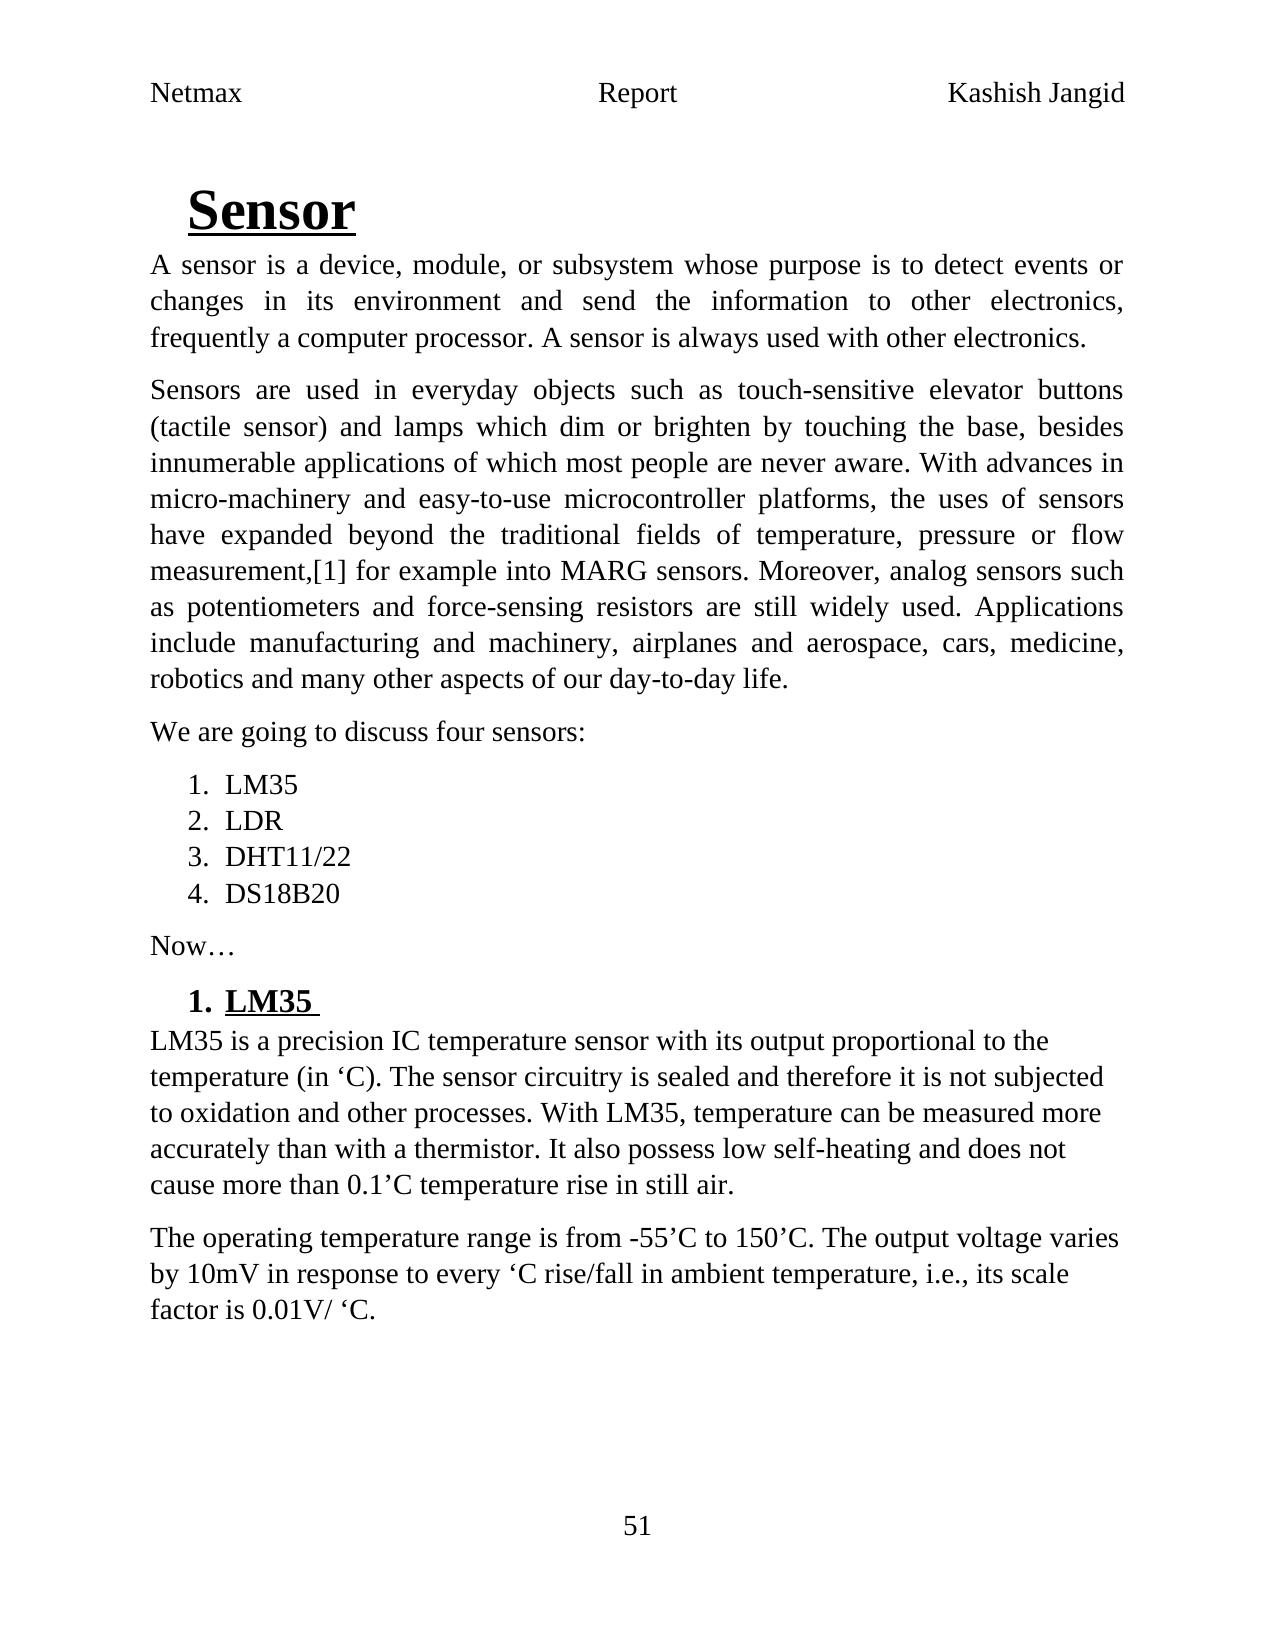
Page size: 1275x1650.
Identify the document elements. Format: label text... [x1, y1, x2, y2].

text The operating temperature range is from -55’C to 150’C. The output voltage varies by 10mV in response to every ‘C rise/fall in ambient temperature, i.e., its scale factor is 0.01V/ ‘C. [150, 1220, 1125, 1326]
subtitle Sensor [187, 175, 1125, 242]
list LM35 [187, 767, 1125, 801]
list LDR [187, 803, 1125, 837]
text Now… [150, 928, 1125, 962]
subtitle LM35 [187, 981, 1125, 1020]
text LM35 is a precision IC temperature sensor with its output proportional to the temperature (in ‘C). The sensor circuitry is sealed and therefore it is not subjected to oxidation and other processes. With LM35, temperature can be measured more accurately than with a thermistor. It also possess low self-heating and does not cause more than 0.1’C temperature rise in still air. [150, 1023, 1125, 1201]
text Sensors are used in everyday objects such as touch-sensitive elevator buttons (tactile sensor) and lamps which dim or brighten by touching the base, besides innumerable applications of which most people are never aware. With advances in micro-machinery and easy-to-use microcontroller platforms, the uses of sensors have expanded beyond the traditional fields of temperature, pressure or flow measurement,[1] for example into MARG sensors. Moreover, analog sensors such as potentiometers and force-sensing resistors are still widely used. Applications include manufacturing and machinery, airplanes and aerospace, cars, medicine, robotics and many other aspects of our day-to-day life. [150, 372, 1125, 695]
list DHT11/22 [187, 839, 1125, 873]
list DS18B20 [187, 876, 1125, 909]
text A sensor is a device, module, or subsystem whose purpose is to detect events or changes in its environment and send the information to other electronics, frequently a computer processor. A sensor is always used with other electronics. [150, 247, 1125, 353]
text We are going to discuss four sensors: [150, 714, 1125, 748]
